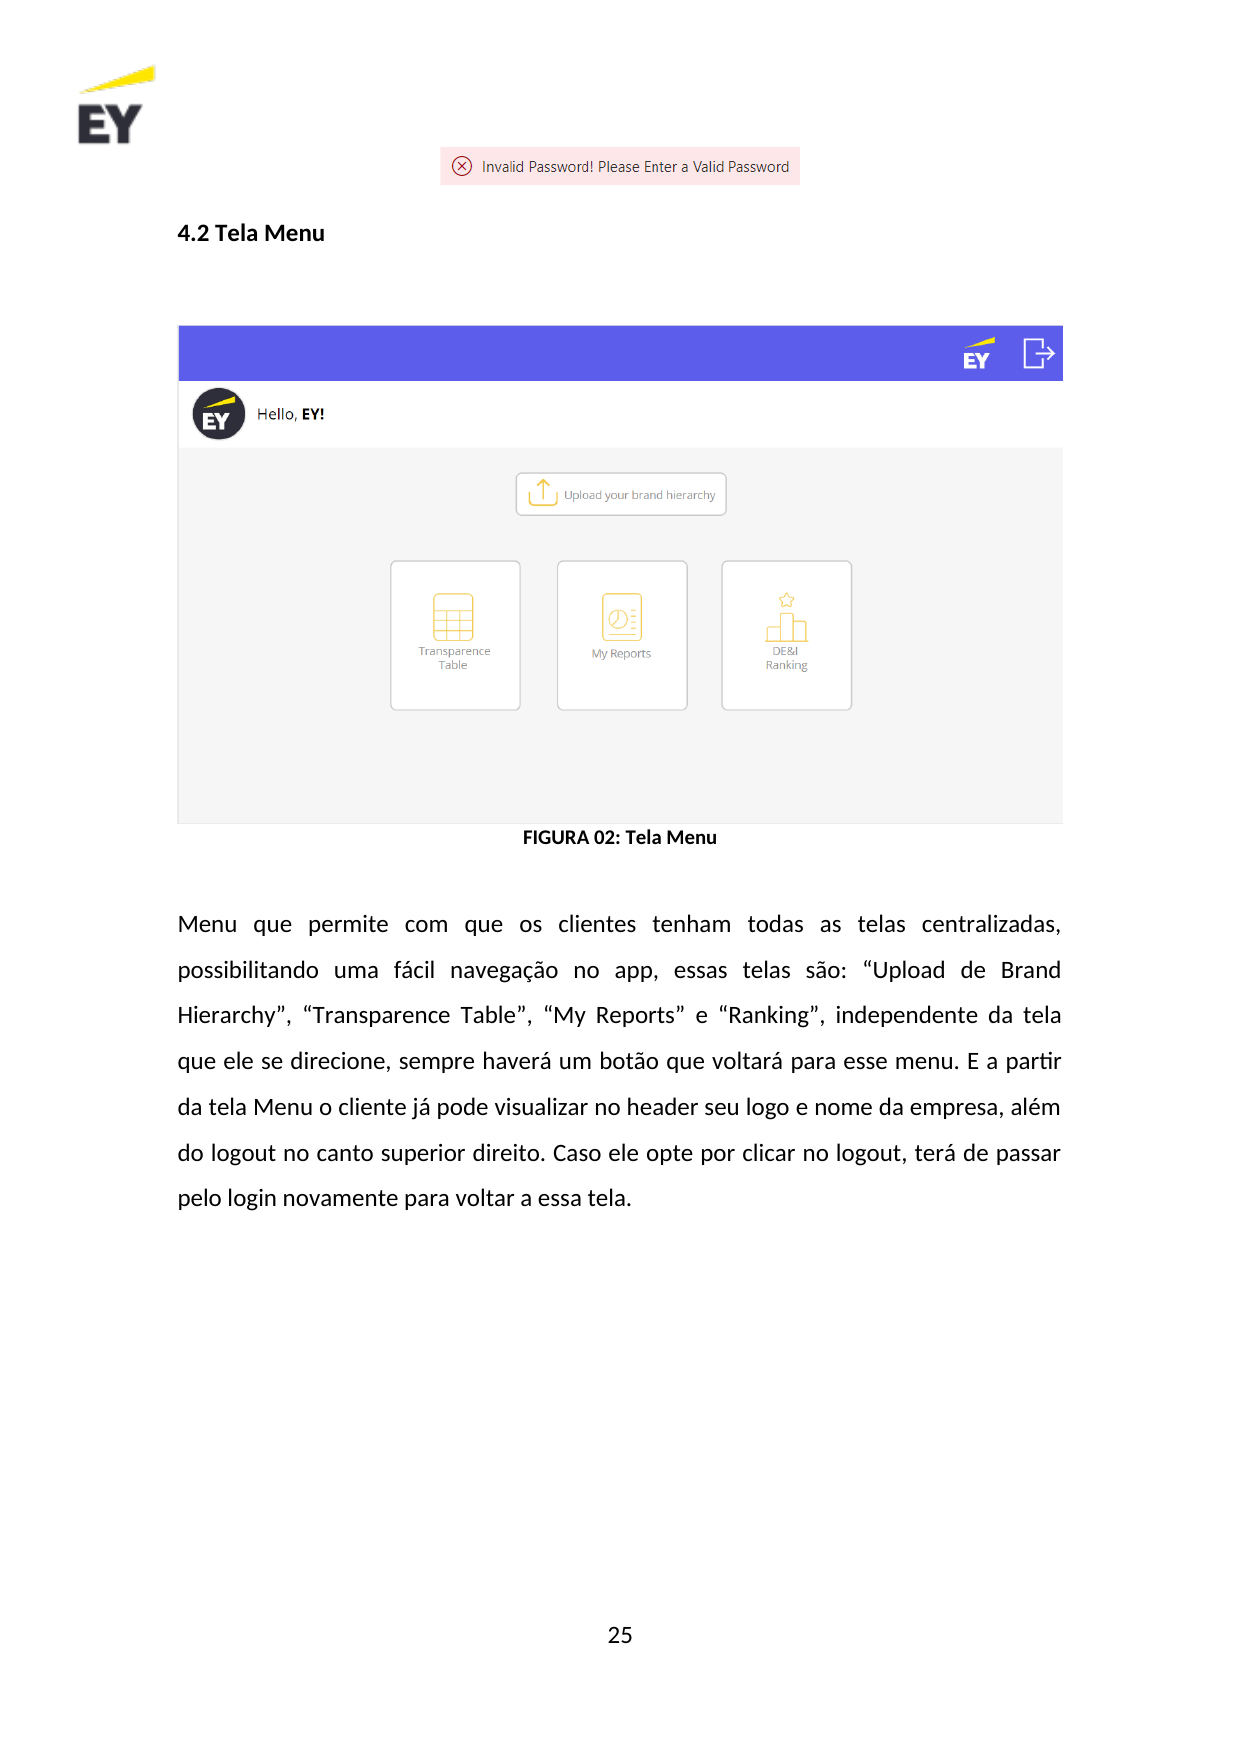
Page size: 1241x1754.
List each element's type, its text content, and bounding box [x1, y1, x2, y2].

text FIGURA 02: Tela Menu [177, 824, 1063, 849]
picture [177, 325, 1063, 824]
picture [74, 62, 159, 147]
picture [440, 147, 800, 185]
text 4.2 Tela Menu [177, 217, 1063, 247]
text Menu que permite com que os clientes tenham todas as telas centralizadas, possibilitando uma fácil navegação no app, essas telas são: “Upload de Brand Hierarchy”, “Transparence Table”, “My Reports” e “Ranking”, independente da tela que ele se direcione, sempre haverá um botão que voltará para esse menu. E a partir da tela Menu o cliente já pode visualizar no header seu logo e nome da empresa, além do logout no canto superior direito. Caso ele opte por clicar no logout, terá de passar pelo login novamente para voltar a essa tela. [177, 908, 1063, 1213]
